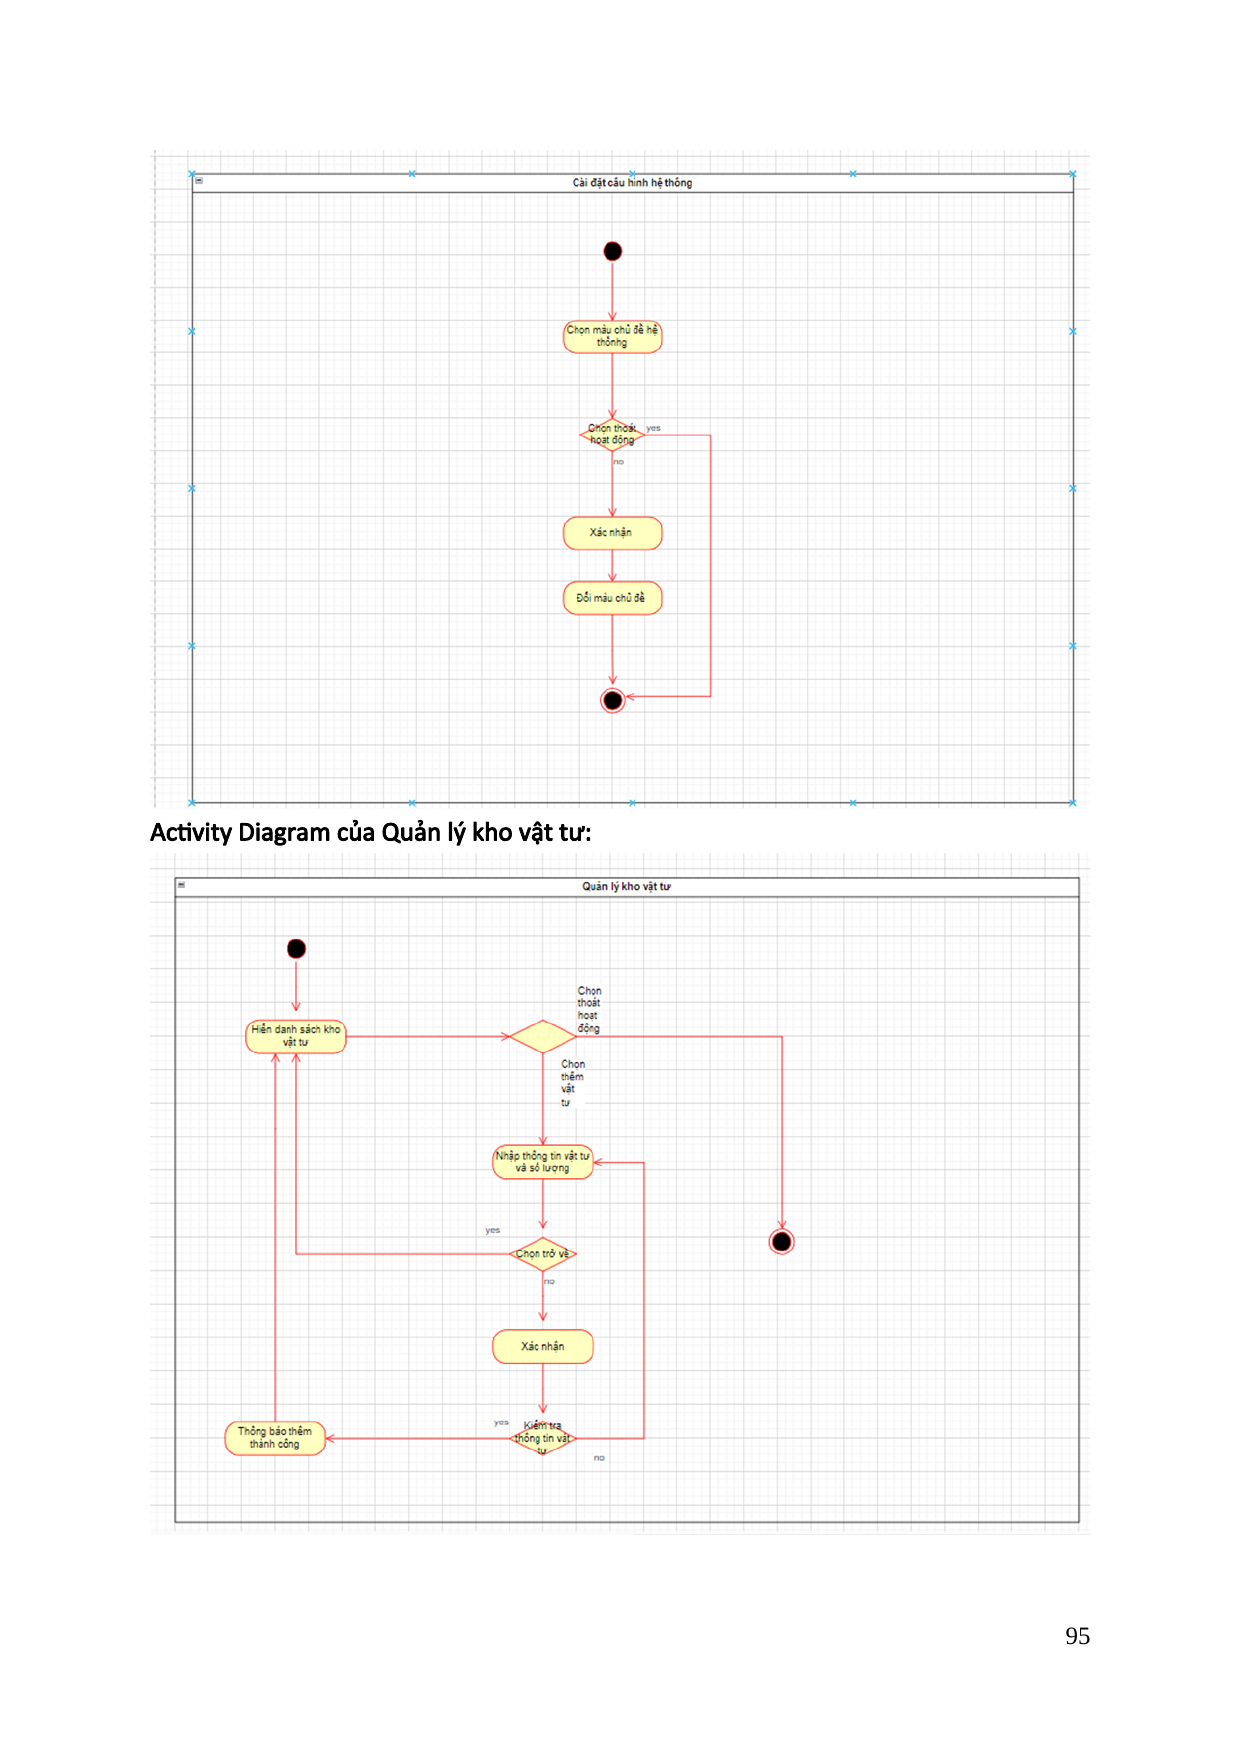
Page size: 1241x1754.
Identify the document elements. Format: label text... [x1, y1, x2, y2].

picture [150, 853, 1091, 1535]
picture [150, 150, 1091, 809]
text Activity Diagram của Quản lý kho vật tư: [150, 814, 1090, 847]
